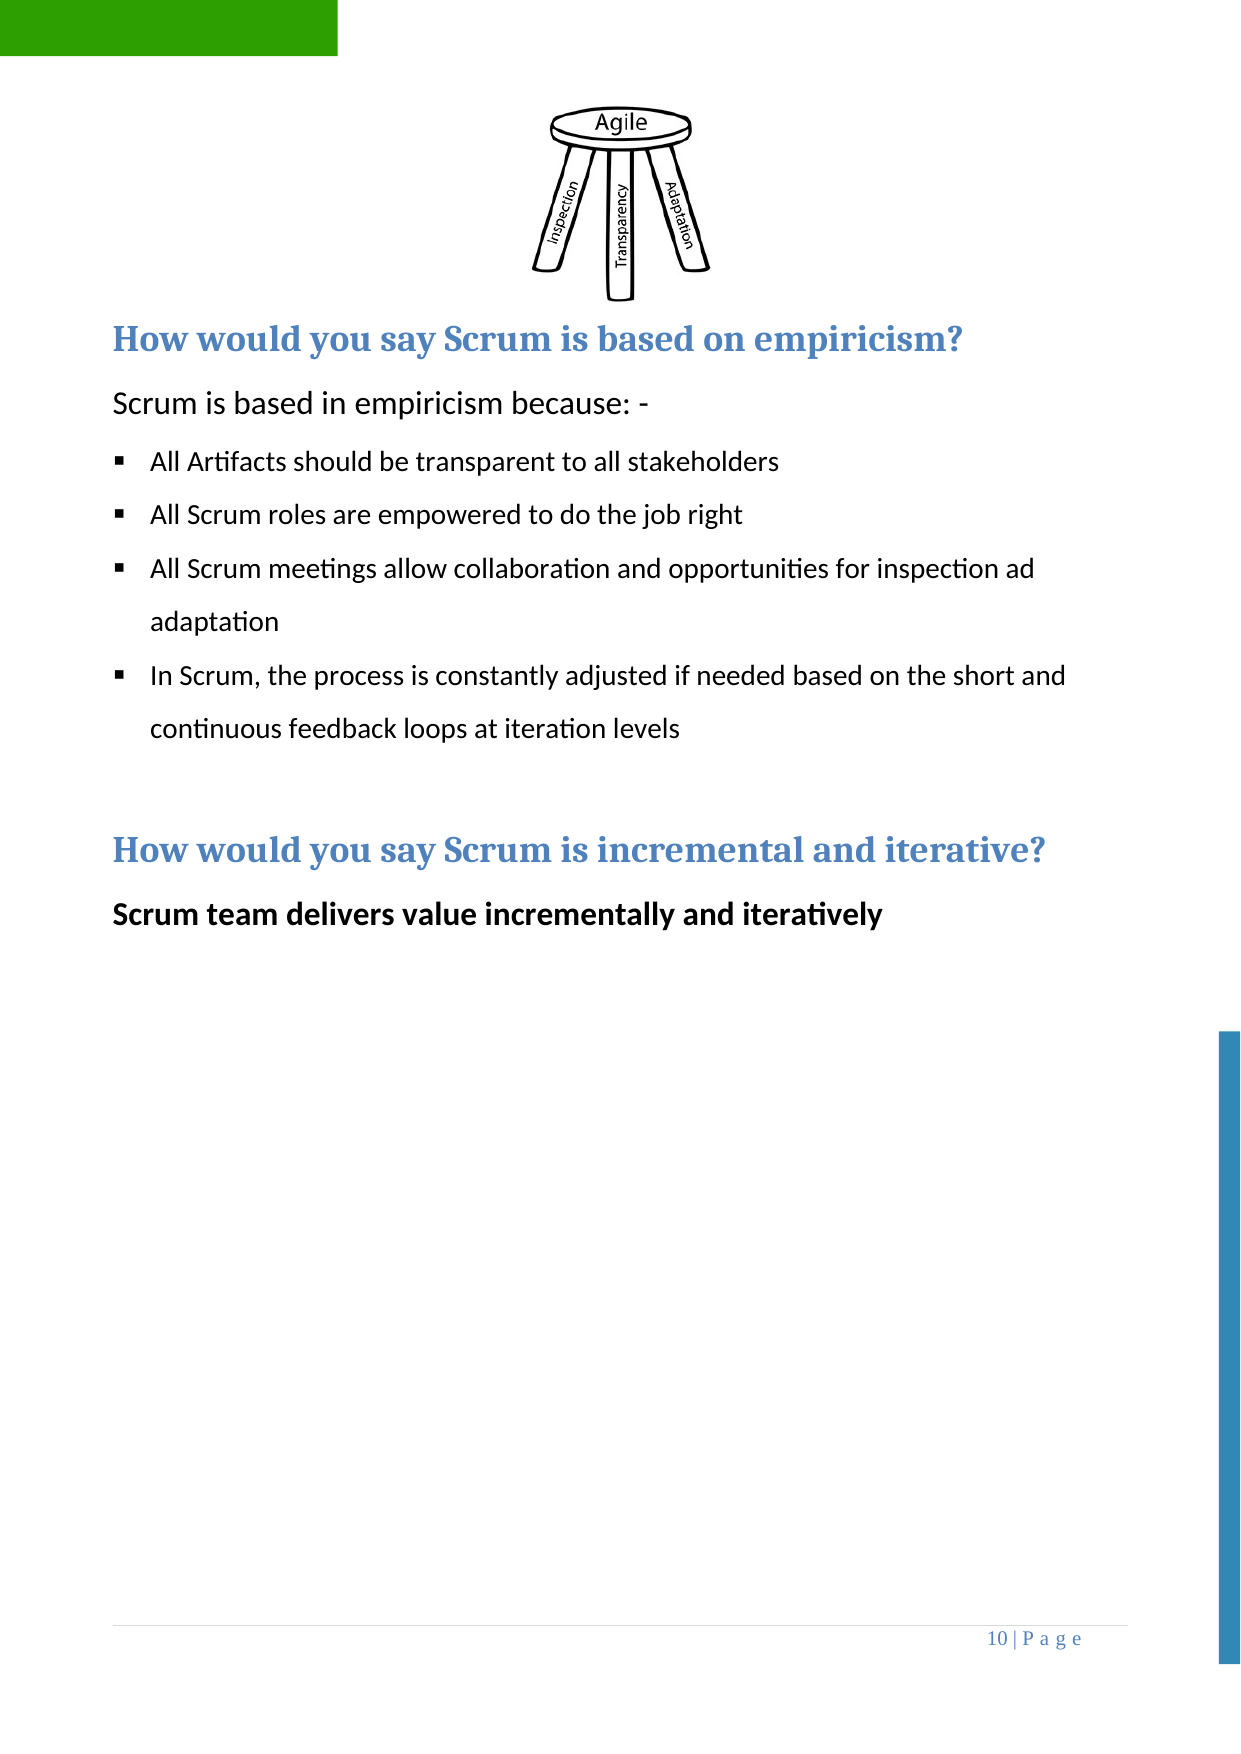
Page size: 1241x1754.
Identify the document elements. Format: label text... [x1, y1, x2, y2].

text How would you say Scrum is incremental and iterative? [112, 828, 1128, 871]
text Scrum is based in empiricism because: - [112, 382, 1128, 423]
list All Scrum meetings allow collaboration and opportunities for inspection ad adaptation [112, 550, 1128, 639]
text Scrum team delivers value incrementally and iteratively [112, 893, 1128, 934]
text How would you say Scrum is based on empiricism? [112, 317, 1128, 360]
list All Artifacts should be transparent to all stakeholders [112, 443, 1128, 479]
list In Scrum, the process is constantly adjusted if needed based on the short and continuous feedback loops at iteration levels [112, 657, 1128, 746]
list All Scrum roles are empowered to do the job right [112, 496, 1128, 532]
